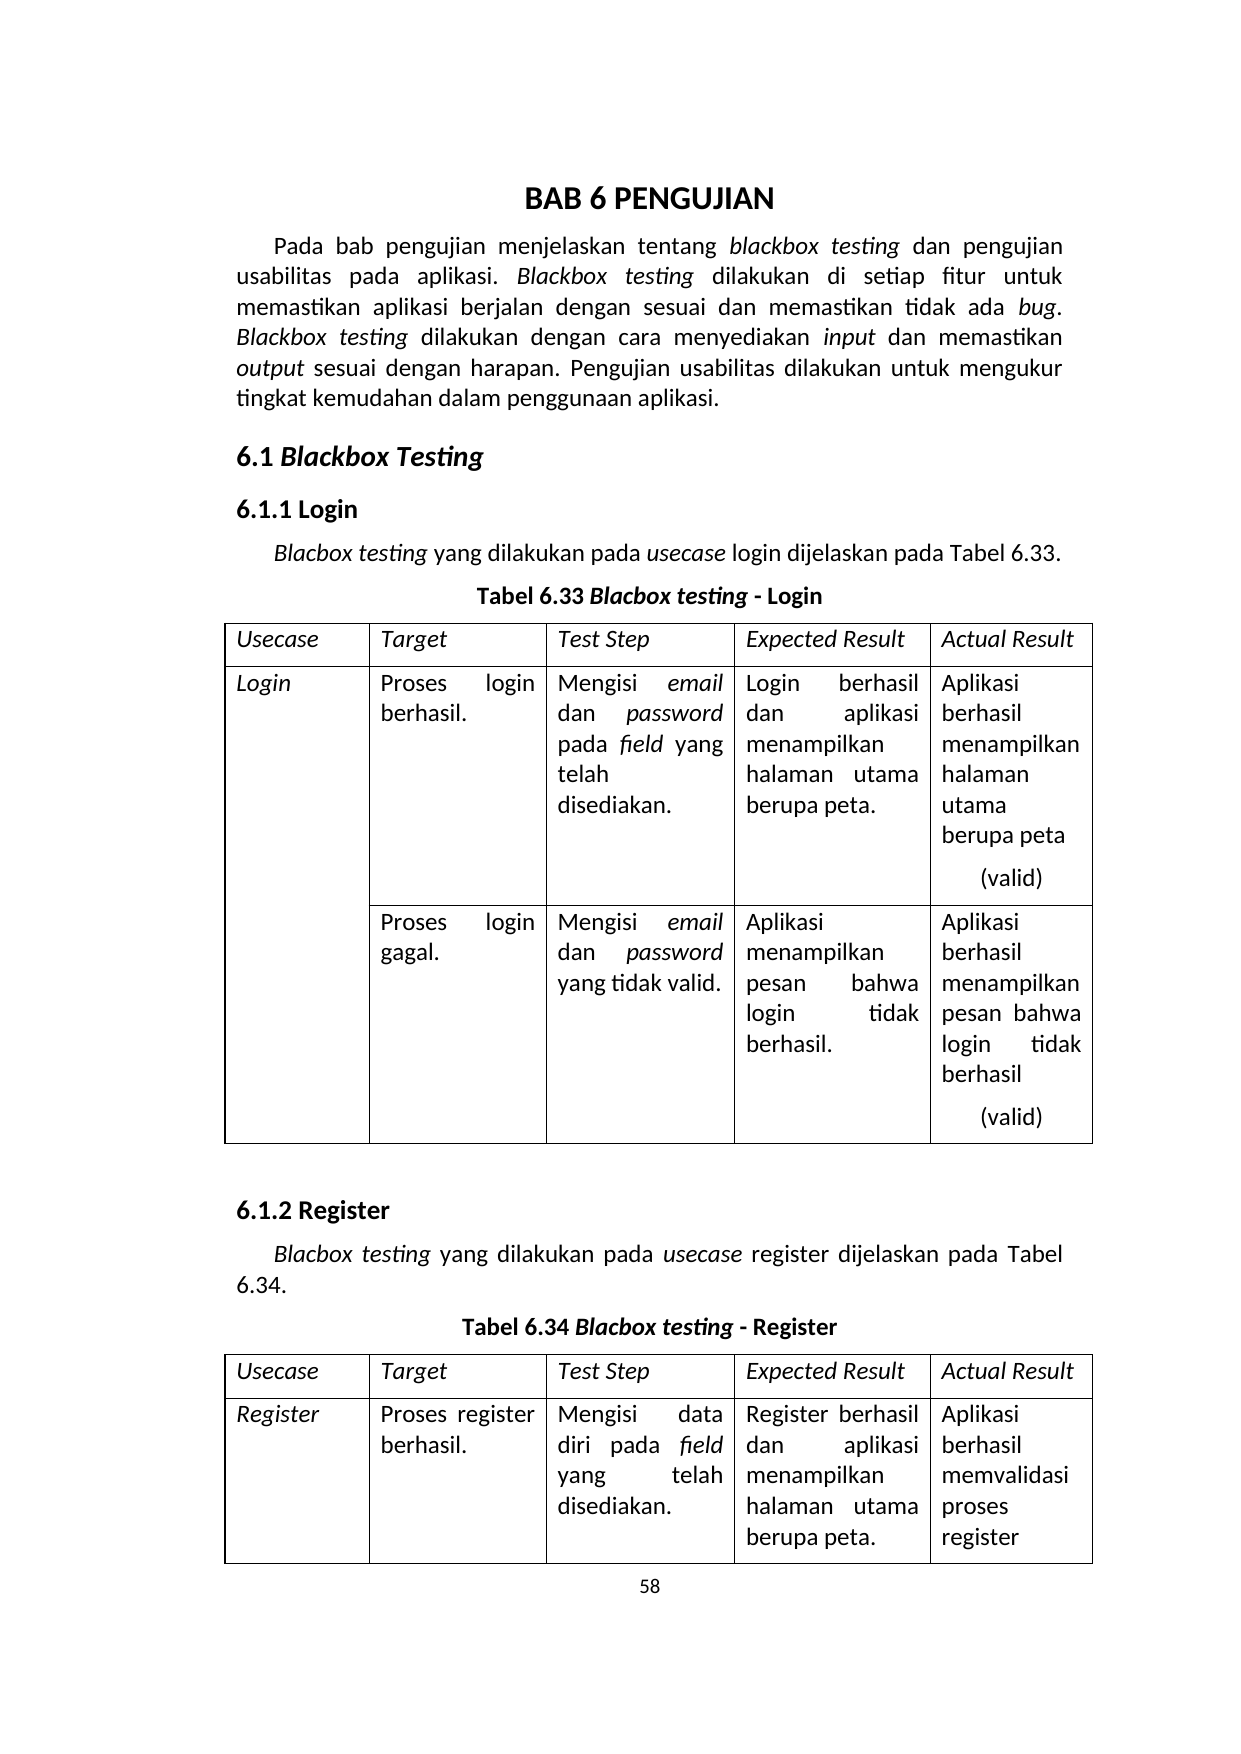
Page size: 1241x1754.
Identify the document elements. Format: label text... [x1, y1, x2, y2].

subtitle Register [236, 1193, 1063, 1227]
table_cell Aplikasi menampilkan pesan bahwa login tidak berhasil. [735, 906, 930, 1143]
table_cell Aplikasi berhasil menampilkan pesan bahwa login tidak berhasil (valid) [931, 906, 1092, 1143]
table_cell Aplikasi berhasil menampilkan halaman utama berupa peta (valid) [931, 667, 1092, 904]
text Pada bab pengujian menjelaskan tentang blackbox testing dan pengujian usabilitas pada aplikasi. Blackbox testing dilakukan di setiap fitur untuk memastikan aplikasi berjalan dengan sesuai dan memastikan tidak ada bug. Blackbox testing dilakukan dengan cara menyediakan input dan memastikan output sesuai dengan harapan. Pengujian usabilitas dilakukan untuk mengukur tingkat kemudahan dalam penggunaan aplikasi. [236, 230, 1063, 413]
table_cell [370, 1399, 546, 1563]
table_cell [735, 1399, 930, 1563]
table_header Usecase [226, 624, 369, 666]
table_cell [547, 1399, 734, 1563]
subtitle Blackbox Testing [236, 438, 1063, 474]
table_cell Proses login gagal. [370, 906, 546, 1143]
table_header Usecase [226, 1355, 369, 1398]
subtitle pengujian [236, 177, 1063, 218]
table_cell Mengisi email dan password pada field yang telah disediakan. [547, 667, 734, 904]
table_header Actual Result [931, 624, 1092, 666]
table_cell Mengisi email dan password yang tidak valid. [547, 906, 734, 1143]
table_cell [931, 1399, 1092, 1563]
table_cell Login [226, 667, 369, 1143]
table_header Expected Result [735, 1355, 930, 1398]
table_header Test Step [547, 624, 734, 666]
table_header Expected Result [735, 624, 930, 666]
table_cell Proses login berhasil. [370, 667, 546, 904]
subtitle Login [236, 492, 1063, 525]
table_header Target [370, 624, 546, 666]
table_cell Login berhasil dan aplikasi menampilkan halaman utama berupa peta. [735, 667, 930, 904]
table_cell Register [226, 1399, 369, 1563]
table_header Target [370, 1355, 546, 1398]
table_header Test Step [547, 1355, 734, 1398]
table_header Actual Result [931, 1355, 1092, 1398]
